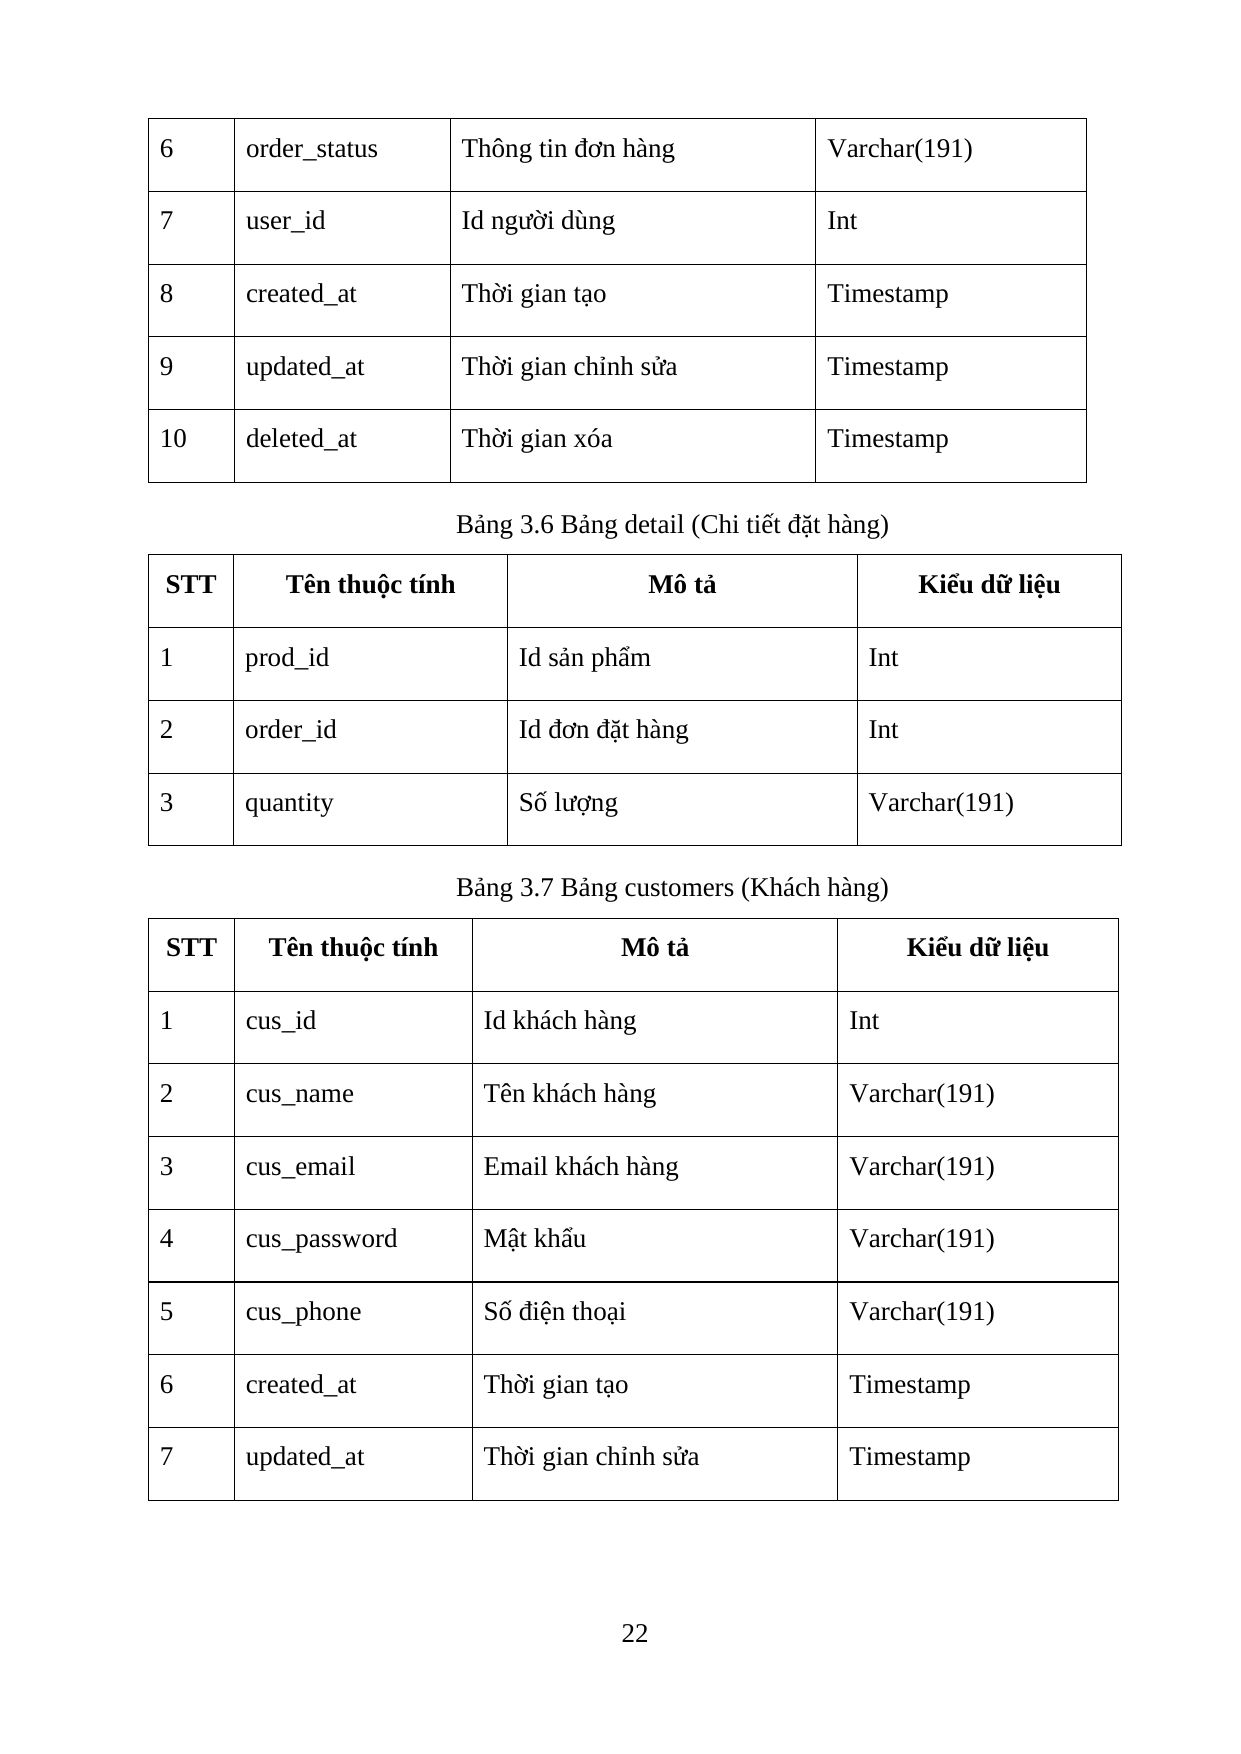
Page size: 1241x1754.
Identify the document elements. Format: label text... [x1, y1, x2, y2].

table_cell 2 [149, 1064, 234, 1136]
table_cell prod_id [234, 628, 507, 700]
table_cell Timestamp [816, 410, 1086, 482]
table_cell Thời gian xóa [451, 410, 815, 482]
table_cell 5 [149, 1283, 234, 1354]
table_cell Id sản phẩm [508, 628, 857, 700]
table_cell 7 [149, 1428, 234, 1499]
table_cell created_at [235, 265, 450, 336]
table_cell Timestamp [816, 337, 1086, 409]
table_cell Int [816, 192, 1086, 263]
table_header Kiểu dữ liệu [858, 555, 1121, 627]
table_cell created_at [235, 1355, 472, 1427]
table_cell 7 [149, 192, 234, 263]
table_cell 6 [149, 1355, 234, 1427]
table_header Kiểu dữ liệu [838, 919, 1118, 991]
table_cell 2 [149, 701, 233, 772]
table_cell 1 [149, 628, 233, 700]
table_cell updated_at [235, 337, 450, 409]
table_header Tên thuộc tính [234, 555, 507, 627]
table_cell order_status [235, 119, 450, 191]
table_cell quantity [234, 774, 507, 845]
text Bảng 3.6 Bảng detail (Chi tiết đặt hàng) [148, 508, 1122, 539]
table_cell cus_name [235, 1064, 472, 1136]
table_cell Varchar(191) [838, 1210, 1118, 1281]
table_cell 8 [149, 265, 234, 336]
table_cell Varchar(191) [838, 1064, 1118, 1136]
table_header STT [149, 555, 233, 627]
table_cell Timestamp [838, 1428, 1118, 1499]
table_cell Tên khách hàng [473, 1064, 837, 1136]
table_cell Timestamp [816, 265, 1086, 336]
table_cell Int [858, 628, 1121, 700]
table_cell user_id [235, 192, 450, 263]
table_cell cus_id [235, 992, 472, 1063]
table_cell Số lượng [508, 774, 857, 845]
table_cell Id đơn đặt hàng [508, 701, 857, 772]
table_cell Thông tin đơn hàng [451, 119, 815, 191]
table_header Tên thuộc tính [235, 919, 472, 991]
table_cell Id khách hàng [473, 992, 837, 1063]
table_cell Int [838, 992, 1118, 1063]
table_cell Thời gian tạo [473, 1355, 837, 1427]
table_cell 3 [149, 774, 233, 845]
table_cell Varchar(191) [816, 119, 1086, 191]
table_cell 4 [149, 1210, 234, 1281]
table_cell Varchar(191) [838, 1137, 1118, 1209]
table_cell Id người dùng [451, 192, 815, 263]
text Bảng 3.7 Bảng customers (Khách hàng) [148, 871, 1122, 902]
table_cell Mật khẩu [473, 1210, 837, 1281]
table_header Mô tả [473, 919, 837, 991]
table_cell updated_at [235, 1428, 472, 1499]
table_cell cus_phone [235, 1283, 472, 1354]
table_cell Int [858, 701, 1121, 772]
table_cell cus_password [235, 1210, 472, 1281]
table_cell 9 [149, 337, 234, 409]
table_cell Thời gian chỉnh sửa [451, 337, 815, 409]
table_cell Varchar(191) [838, 1283, 1118, 1354]
table_cell 3 [149, 1137, 234, 1209]
table_cell Varchar(191) [858, 774, 1121, 845]
table_header STT [149, 919, 234, 991]
table_cell 10 [149, 410, 234, 482]
table_cell 1 [149, 992, 234, 1063]
table_header Mô tả [508, 555, 857, 627]
table_cell Email khách hàng [473, 1137, 837, 1209]
table_cell order_id [234, 701, 507, 772]
table_cell Timestamp [838, 1355, 1118, 1427]
table_cell 6 [149, 119, 234, 191]
table_cell Số điện thoại [473, 1283, 837, 1354]
table_cell deleted_at [235, 410, 450, 482]
table_cell cus_email [235, 1137, 472, 1209]
table_cell Thời gian tạo [451, 265, 815, 336]
table_cell Thời gian chỉnh sửa [473, 1428, 837, 1499]
